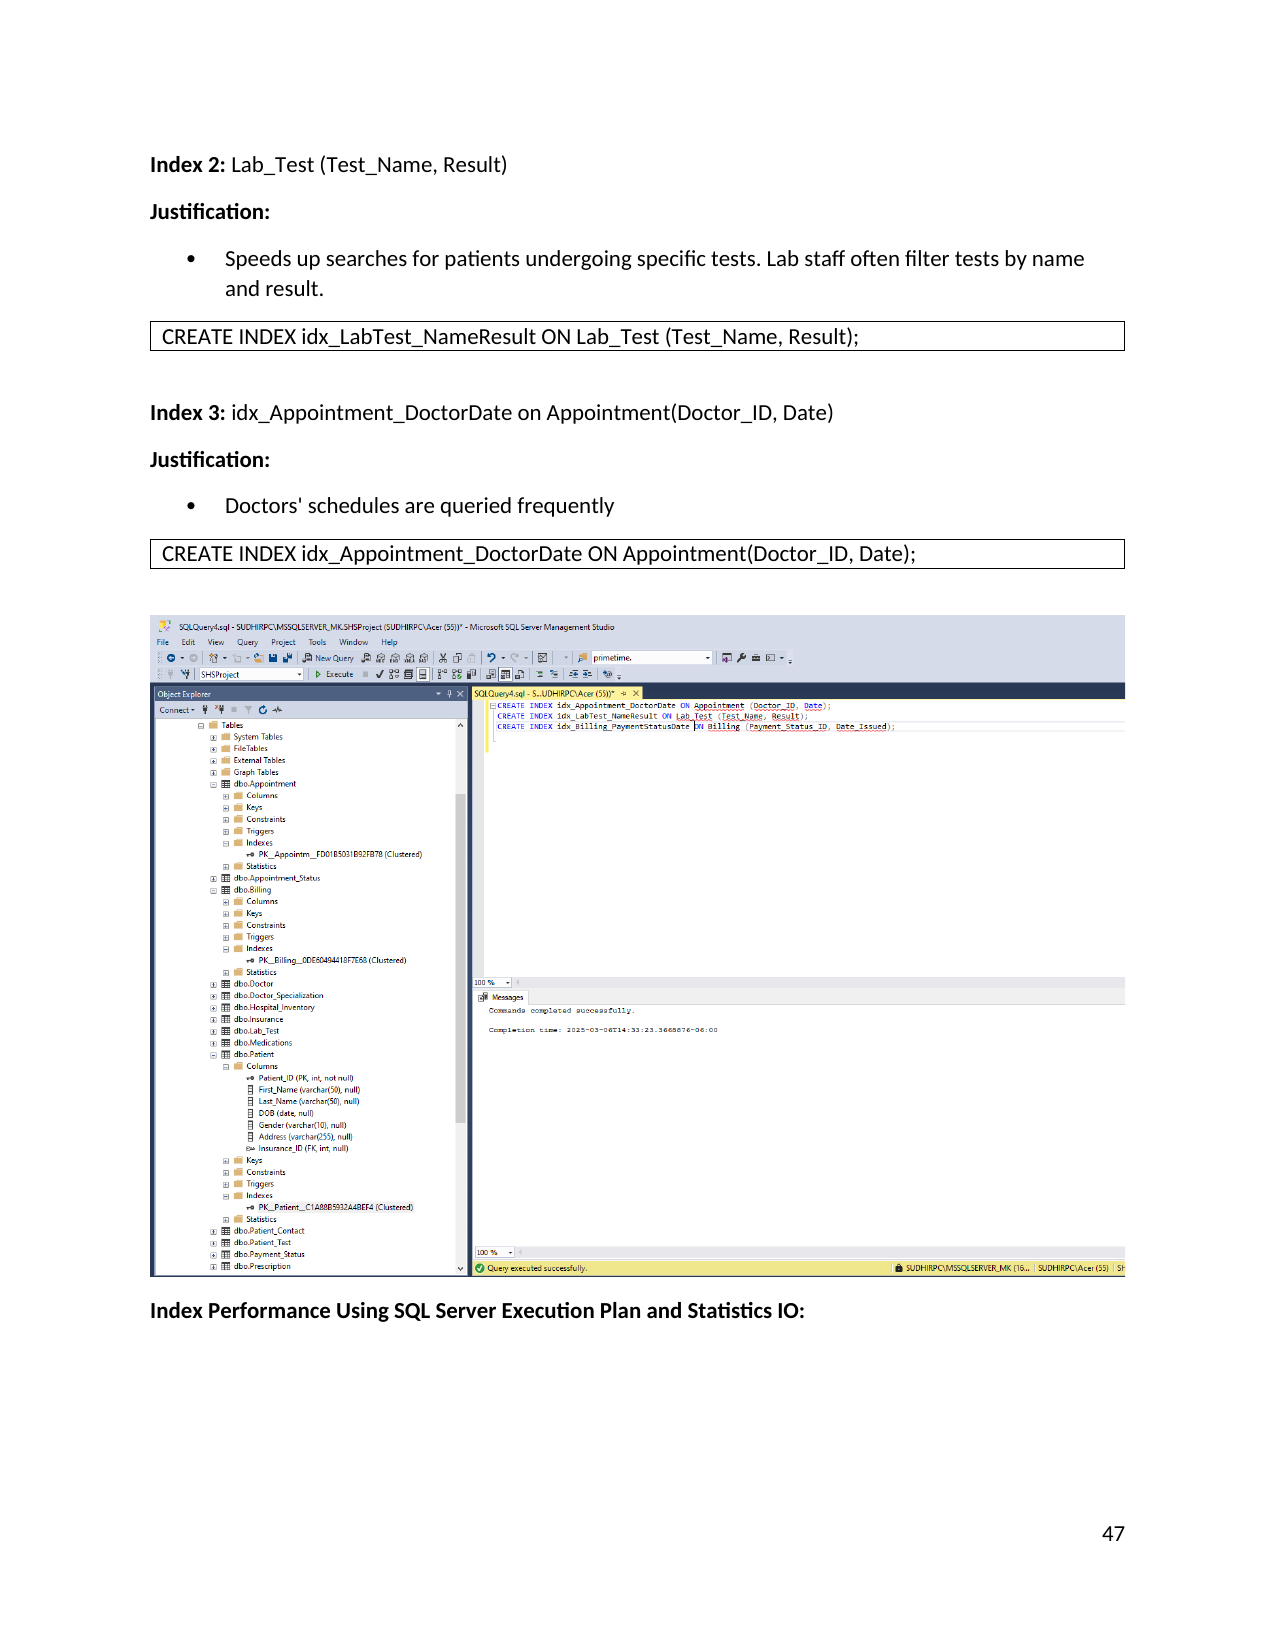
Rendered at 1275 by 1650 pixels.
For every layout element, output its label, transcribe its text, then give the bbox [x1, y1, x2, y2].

list Doctors' schedules are queried frequently [187, 492, 1125, 519]
table_header CREATE INDEX idx_Appointment_DoctorDate ON Appointment(Doctor_ID, Date); [151, 540, 1124, 567]
table_header CREATE INDEX idx_LabTest_NameResult ON Lab_Test (Test_Name, Result); [151, 322, 1124, 350]
text Index 2: Lab_Test (Test_Name, Result) [150, 150, 1125, 178]
text Justification: [150, 445, 1125, 473]
list Speeds up searches for patients undergoing specific tests. Lab staff often filter tests by name and result. [187, 244, 1125, 302]
text Index Performance Using SQL Server Execution Plan and Statistics IO: [150, 1296, 1125, 1324]
text Index 3: idx_Appointment_DoctorDate on Appointment(Doctor_ID, Date) [150, 398, 1125, 426]
picture [150, 615, 1125, 1277]
text Justification: [150, 197, 1125, 225]
